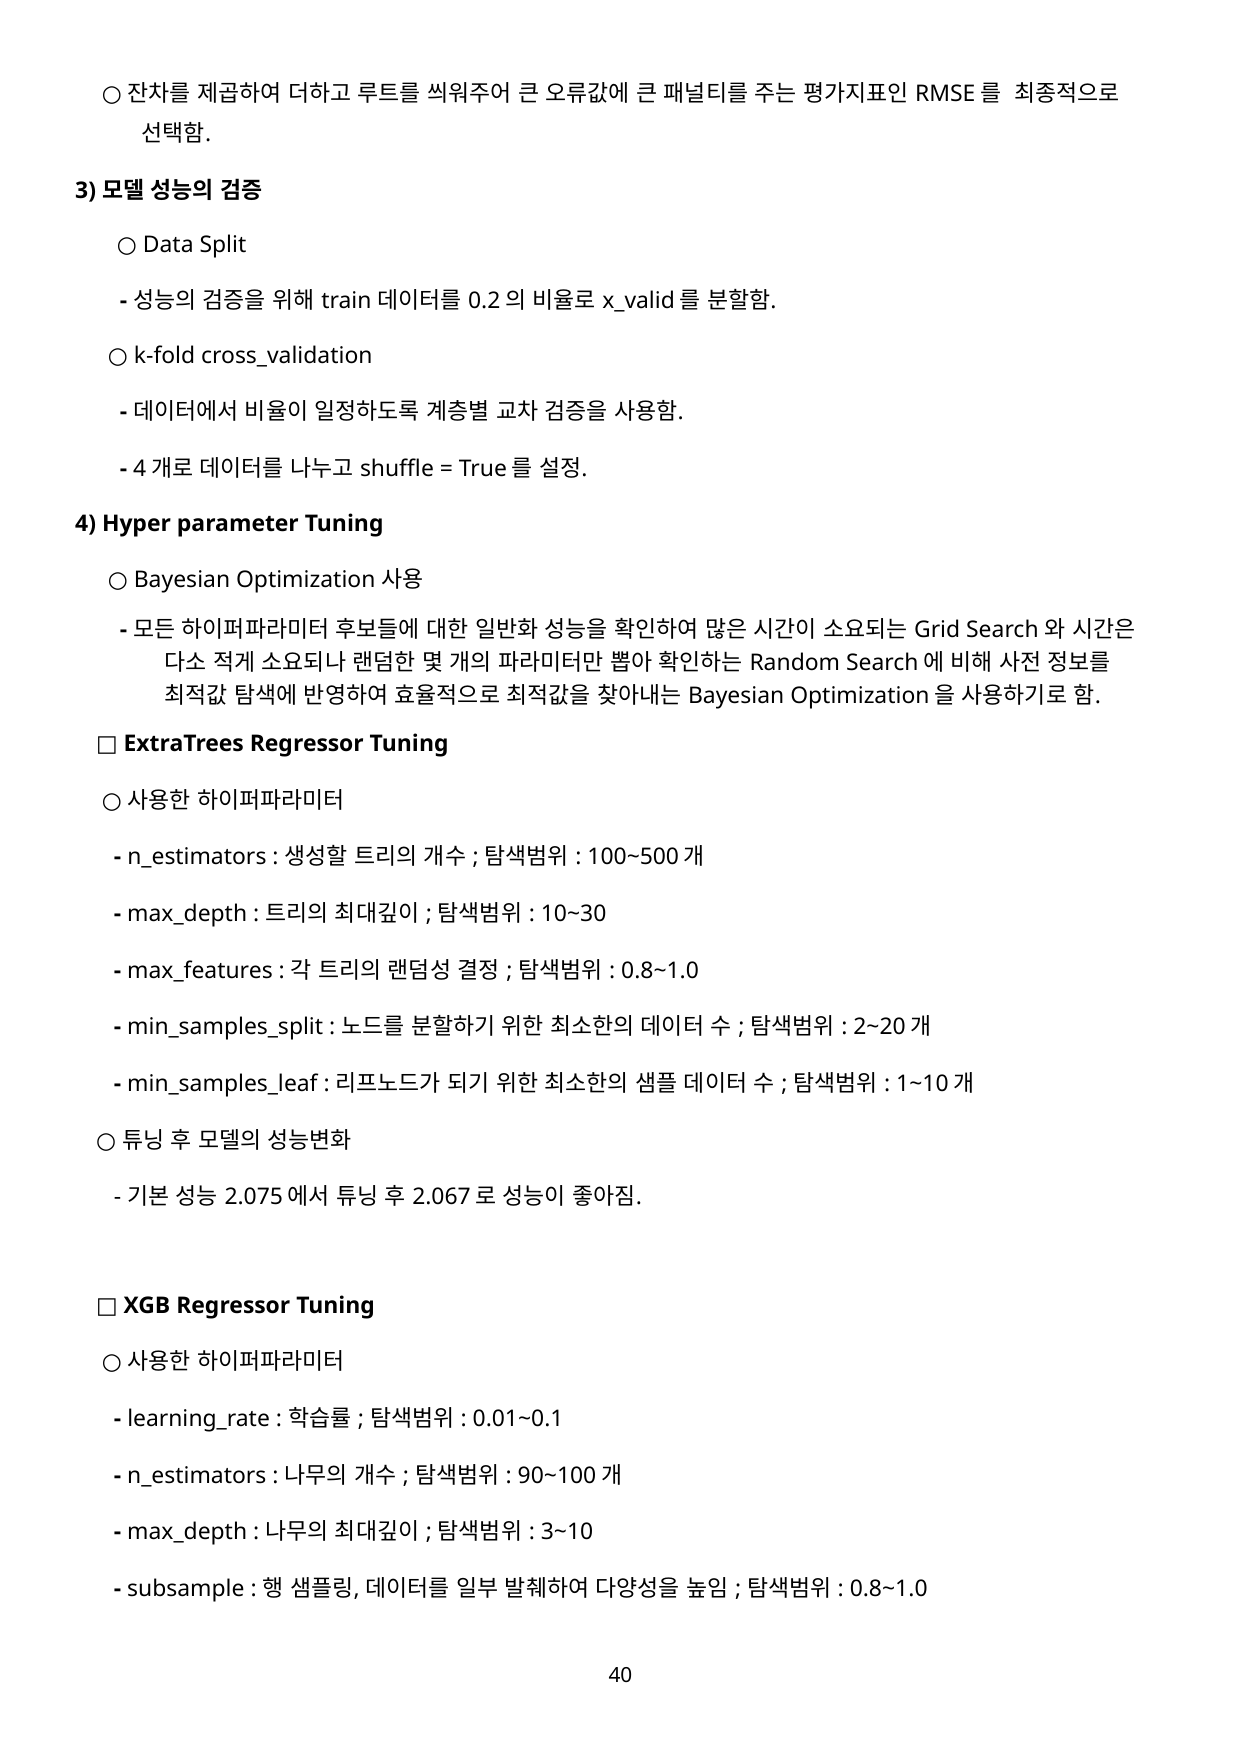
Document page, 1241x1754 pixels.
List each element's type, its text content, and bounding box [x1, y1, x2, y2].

text - n_estimators : 나무의 개수 ; 탐색범위 : 90~100개 [96, 1457, 1165, 1490]
text ○ Data Split [117, 228, 1165, 259]
text - subsample : 행 샘플링, 데이터를 일부 발췌하여 다양성을 높임 ; 탐색범위 : 0.8~1.0 [96, 1570, 1165, 1603]
text 3) 모델 성능의 검증 [75, 172, 1165, 205]
text - min_samples_leaf : 리프노드가 되기 위한 최소한의 샘플 데이터 수 ; 탐색범위 : 1~10개 [96, 1065, 1165, 1098]
text ○ 사용한 하이퍼파라미터 [96, 1343, 1165, 1377]
text ○ 잔차를 제곱하여 더하고 루트를 씌워주어 큰 오류값에 큰 패널티를 주는 평가지표인 RMSE를 최종적으로 선택함. [96, 75, 1165, 148]
text □ ExtraTrees Regressor Tuning [96, 727, 1165, 759]
text - max_depth : 나무의 최대깊이 ; 탐색범위 : 3~10 [96, 1513, 1165, 1547]
text - n_estimators : 생성할 트리의 개수 ; 탐색범위 : 100~500개 [96, 838, 1165, 872]
text - 데이터에서 비율이 일정하도록 계층별 교차 검증을 사용함. [96, 393, 1165, 427]
text - 기본 성능 2.075에서 튜닝 후 2.067로 성능이 좋아짐. [96, 1178, 1165, 1212]
text ○ 튜닝 후 모델의 성능변화 [96, 1122, 1165, 1155]
text - 성능의 검증을 위해 train 데이터를 0.2의 비율로 x_valid를 분할함. [96, 282, 1165, 316]
text 4) Hyper parameter Tuning [75, 507, 1165, 538]
text - min_samples_split : 노드를 분할하기 위한 최소한의 데이터 수 ; 탐색범위 : 2~20개 [96, 1008, 1165, 1042]
text ○ k-fold cross_validation [96, 339, 1165, 370]
text □ XGB Regressor Tuning [96, 1289, 1165, 1320]
text - max_depth : 트리의 최대깊이 ; 탐색범위 : 10~30 [96, 895, 1165, 928]
text - 모든 하이퍼파라미터 후보들에 대한 일반화 성능을 확인하여 많은 시간이 소요되는 Grid Search 와 시간은 다소 적게 소요되나 랜덤한 몇 개의 파라미터만 뽑아 확인하는 Random Search에 비해 사전 정보를 최적값 탐색에 반영하여 효율적으로 최적값을 찾아내는 Bayesian Optimization을 사용하기로 함. [96, 611, 1165, 711]
text - 4개로 데이터를 나누고 shuffle = True를 설정. [96, 450, 1165, 483]
text - learning_rate : 학습률 ; 탐색범위 : 0.01~0.1 [96, 1400, 1165, 1433]
text ○ 사용한 하이퍼파라미터 [96, 782, 1165, 815]
text ○ Bayesian Optimization 사용 [96, 561, 1165, 594]
text - max_features : 각 트리의 랜덤성 결정 ; 탐색범위 : 0.8~1.0 [96, 952, 1165, 985]
